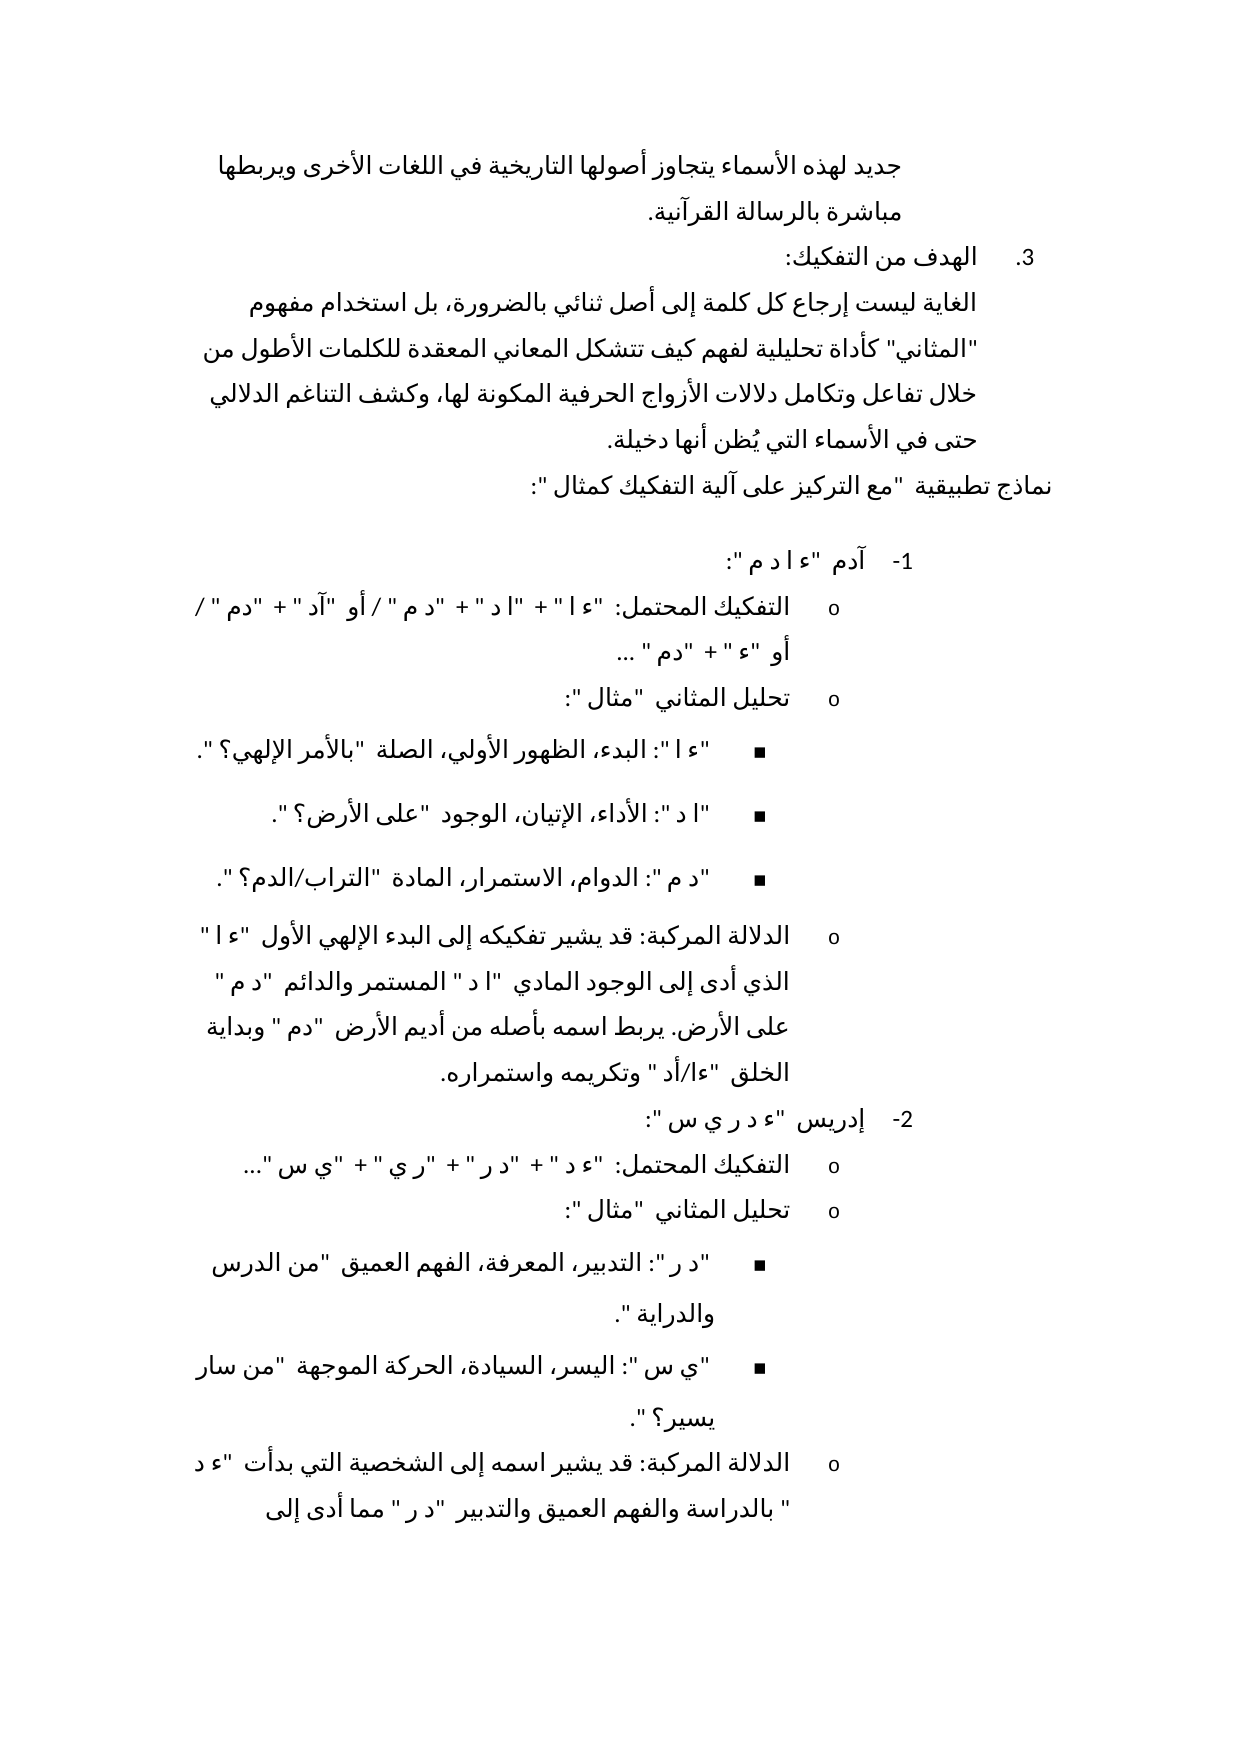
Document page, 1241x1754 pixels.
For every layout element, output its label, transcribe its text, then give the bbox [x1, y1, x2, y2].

list التفكيك المحتمل: "ء د " + "د ر " + "ر ي " + "ي س "... [187, 1149, 828, 1179]
list الهدف من التفكيك: الغاية ليست إرجاع كل كلمة إلى أصل ثنائي بالضرورة، بل استخدام مفهوم "المثاني" كأداة تحليلية لفهم كيف تتشكل المعاني المعقدة للكلمات الأطول من خلال تفاعل وتكامل دلالات الأزواج الحرفية المكونة لها، وكشف التناغم الدلالي حتى في الأسماء التي يُظن أنها دخيلة. [187, 241, 1015, 455]
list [187, 1447, 828, 1524]
list "ء ا ": البدء، الظهور الأولي، الصلة "بالأمر الإلهي؟ ". [187, 728, 753, 771]
list آدم "ء ا د م ": [187, 545, 903, 576]
list تحليل المثاني "مثال ": [187, 682, 828, 713]
list "د ر ": التدبير، المعرفة، الفهم العميق "من الدرس والدراية ". [187, 1240, 753, 1329]
list تحليل المثاني "مثال ": [187, 1194, 828, 1225]
list "د م ": الدوام، الاستمرار، المادة "التراب/الدم؟ ". [187, 856, 753, 899]
list إدريس "ء د ر ي س ": [187, 1103, 903, 1133]
list الدلالة المركبة: قد يشير تفكيكه إلى البدء الإلهي الأول "ء ا " الذي أدى إلى الوجود المادي "ا د " المستمر والدائم "د م " على الأرض. يربط اسمه بأصله من أديم الأرض "دم " وبداية الخلق "ءا/أد " وتكريمه واستمراره. [187, 920, 828, 1088]
list "ا د ": الأداء، الإتيان، الوجود "على الأرض؟ ". [187, 792, 753, 835]
text نماذج تطبيقية "مع التركيز على آلية التفكيك كمثال ": [187, 470, 1053, 501]
list التفكيك المحتمل: "ء ا " + "ا د " + "د م " / أو "آد " + "دم " / أو "ء " + "دم " ... [187, 591, 828, 667]
list "ي س ": اليسر، السيادة، الحركة الموجهة "من سار يسير؟ ". [187, 1344, 753, 1432]
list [187, 150, 940, 226]
